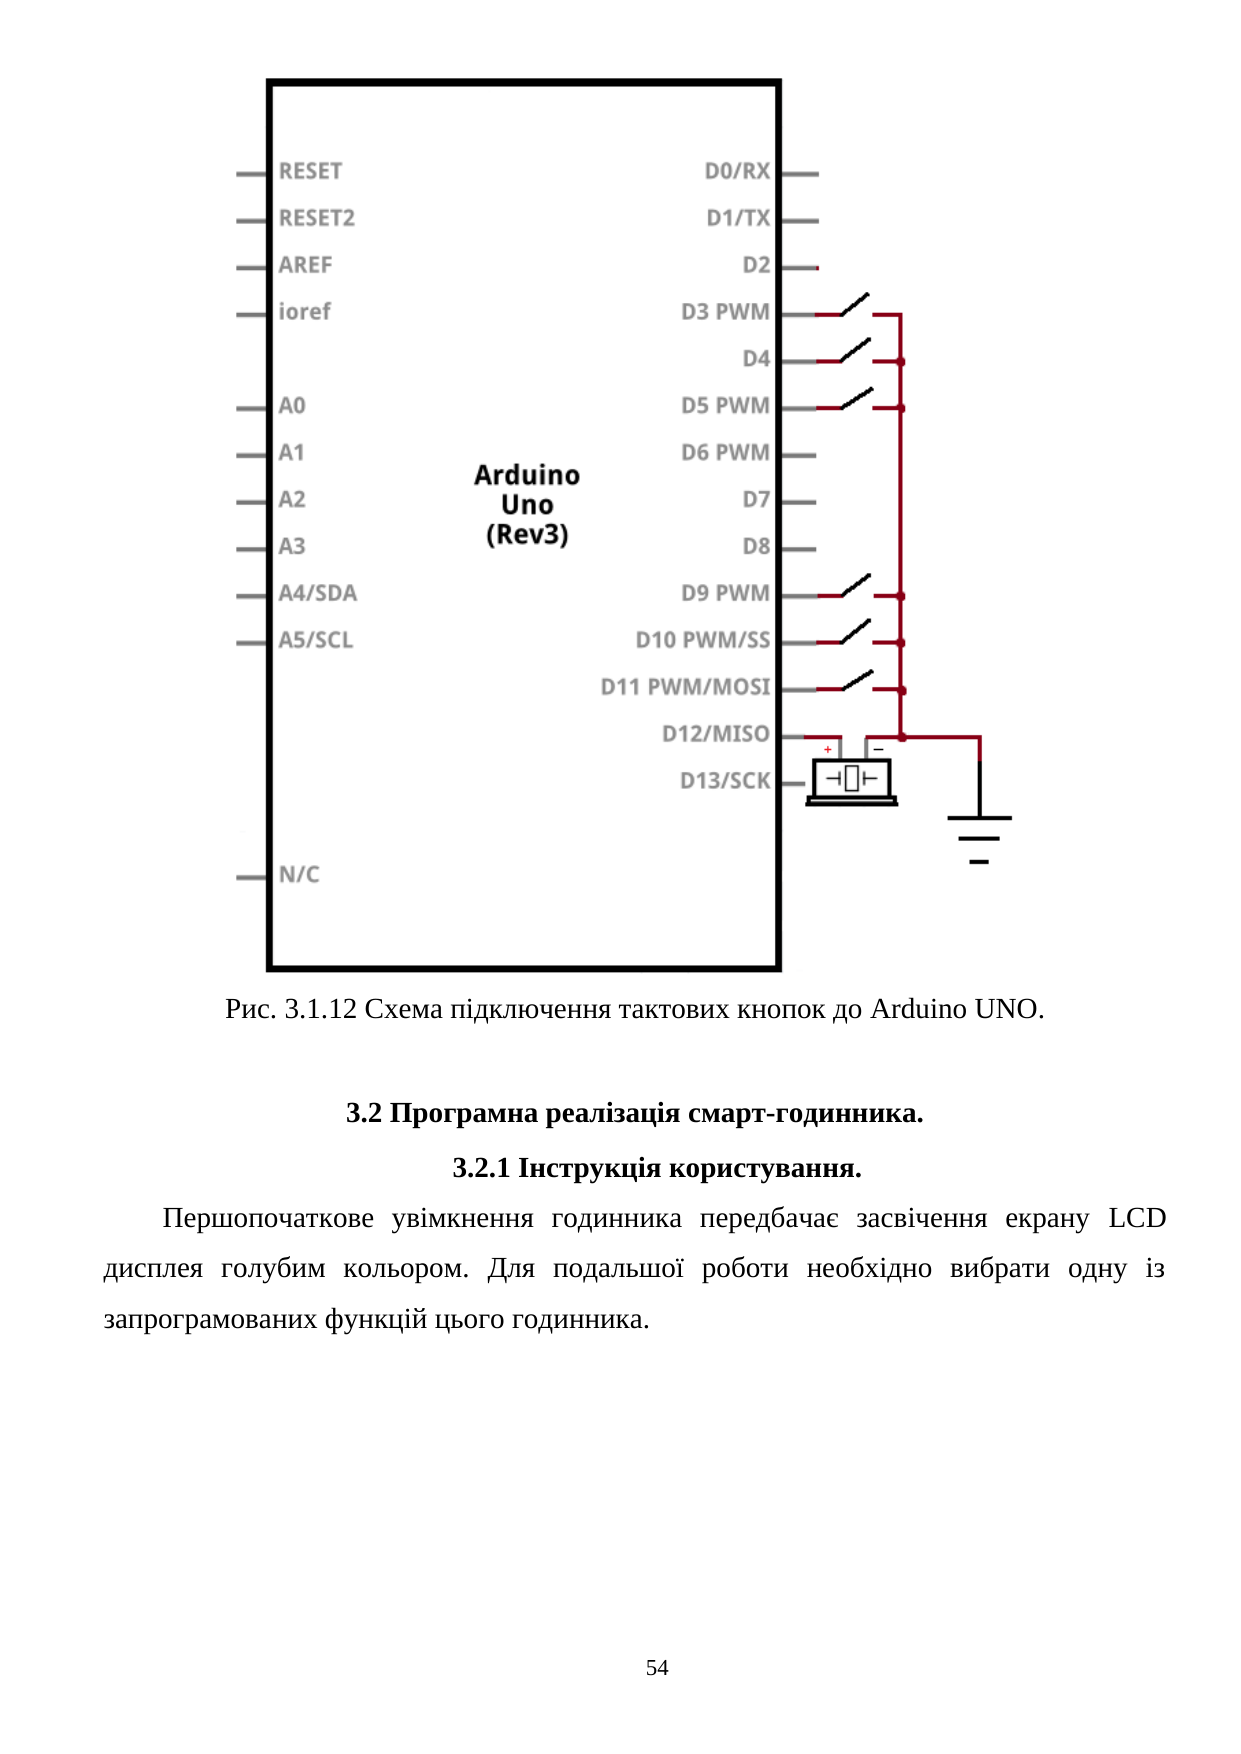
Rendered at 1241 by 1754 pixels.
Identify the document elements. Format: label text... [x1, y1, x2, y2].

text Рис. 3.1.12 Схема підключення тактових кнопок до Arduino UNO. [103, 991, 1167, 1024]
picture [236, 73, 1019, 978]
text Першопочаткове увімкнення годинника передбачає засвічення екрану LCD дисплея голубим кольором. Для подальшої роботи необхідно вибрати одну із запрограмованих функцій цього годинника. [103, 1200, 1167, 1334]
subtitle 3.2 Програмна реалізація смарт-годинника. [103, 1096, 1167, 1129]
subtitle 3.2.1 Інструкція користування. [148, 1150, 1167, 1183]
